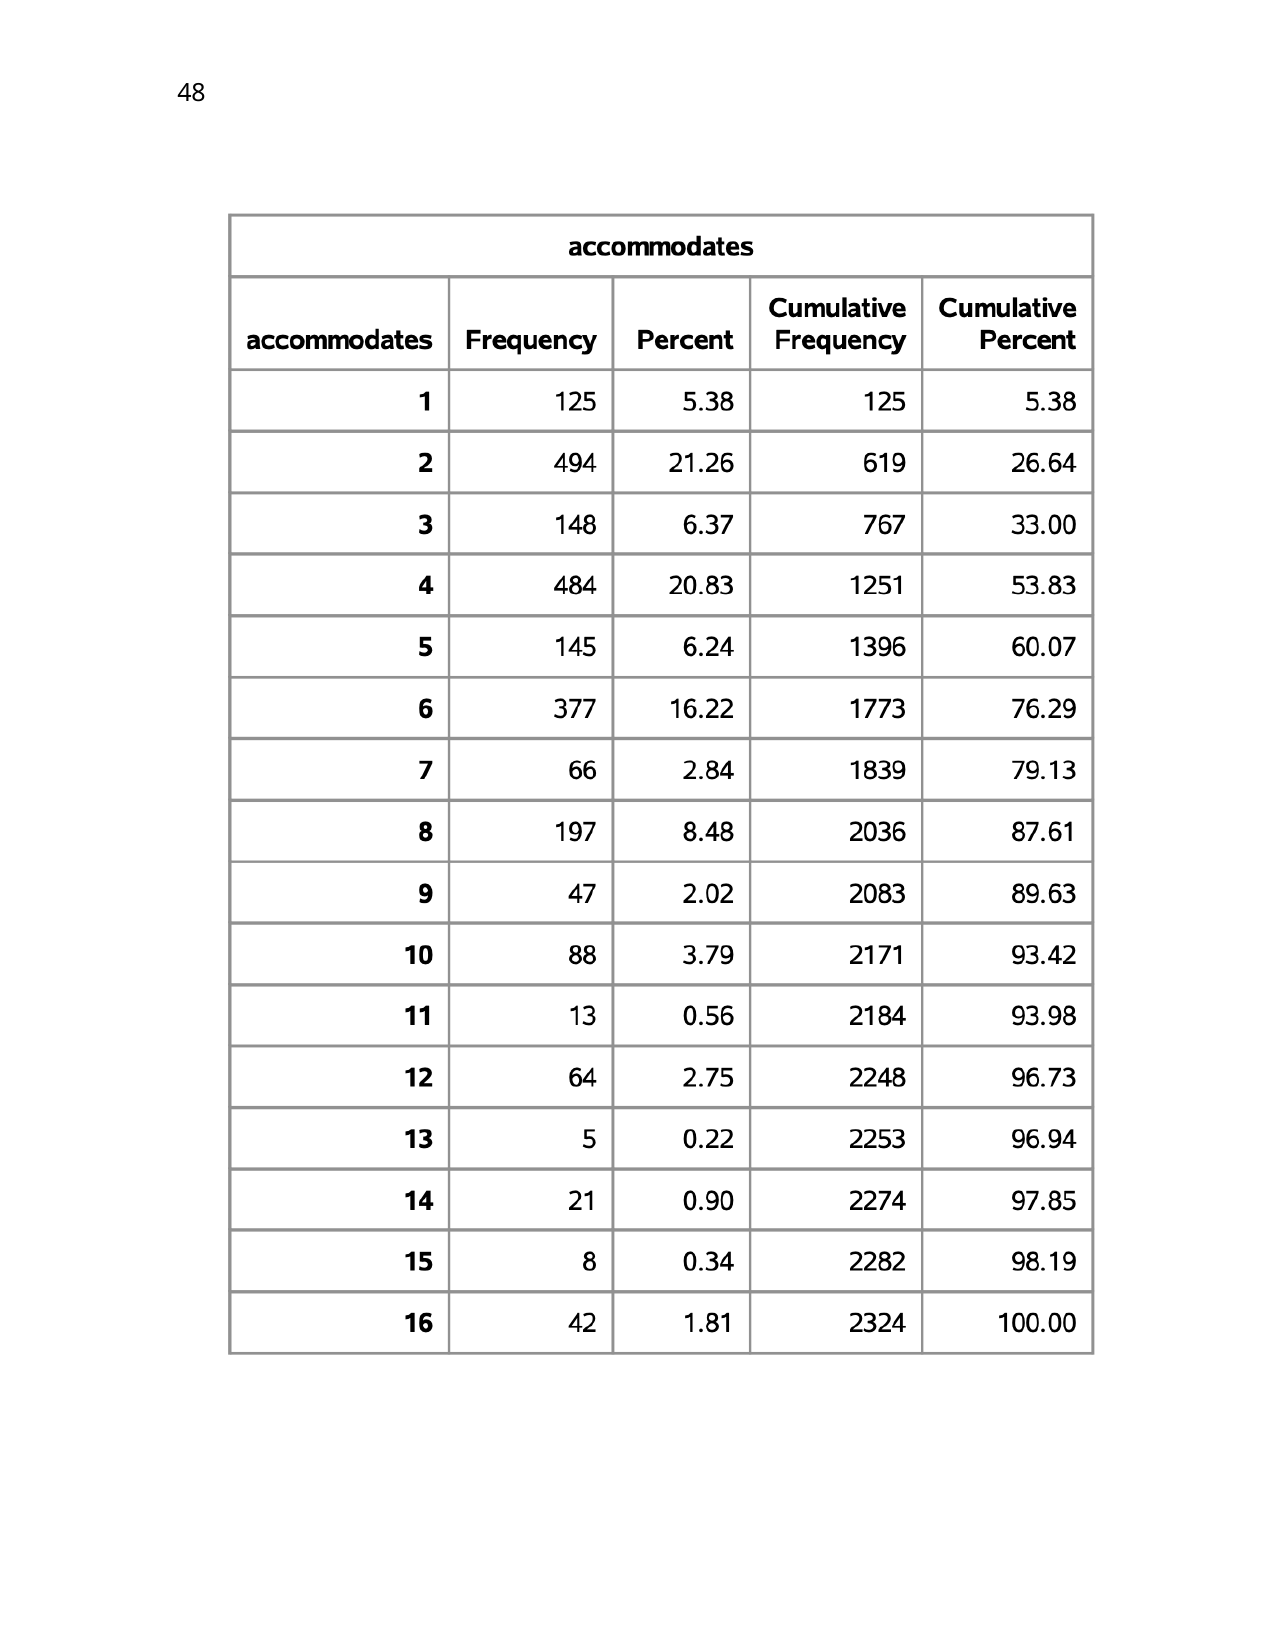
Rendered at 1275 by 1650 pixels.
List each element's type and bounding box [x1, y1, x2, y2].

picture [177, 199, 1152, 1397]
